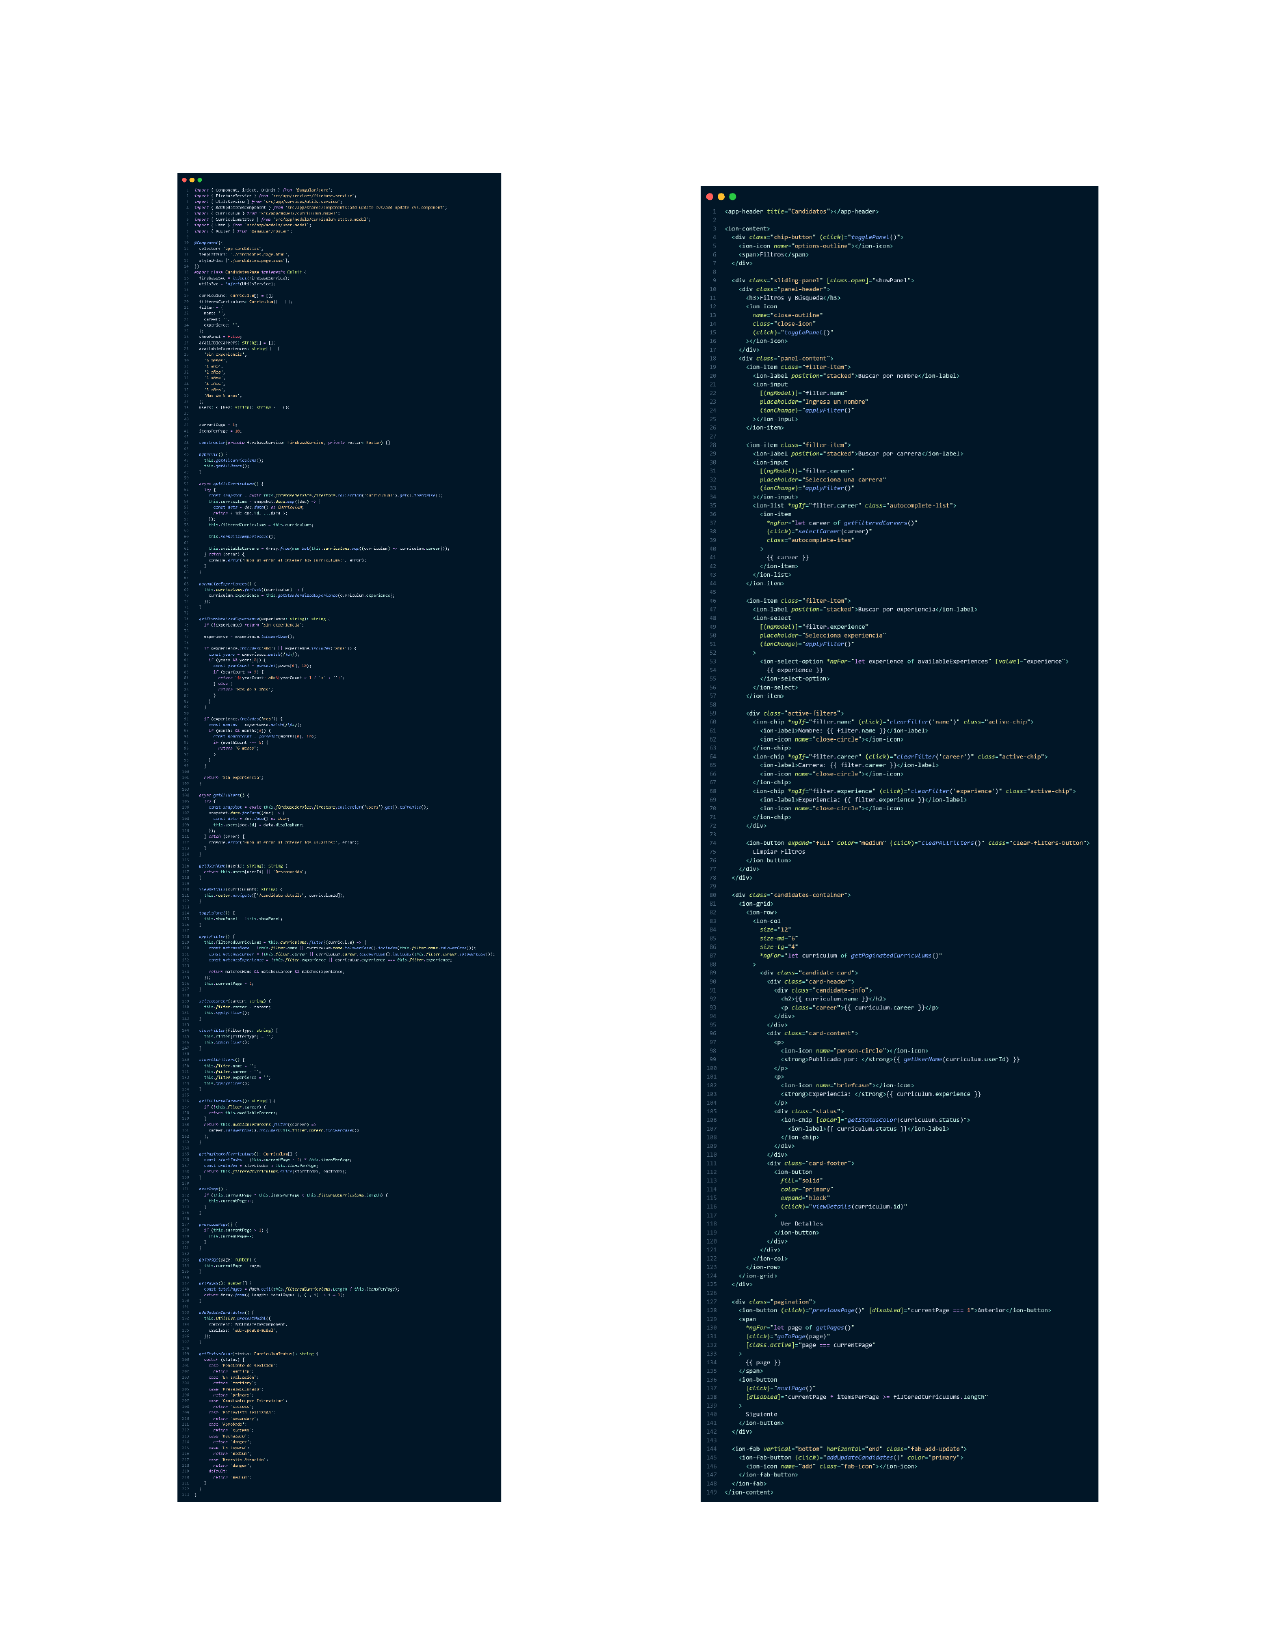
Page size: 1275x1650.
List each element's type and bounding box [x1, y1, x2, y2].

picture [177, 173, 502, 1502]
picture [700, 186, 1099, 1502]
